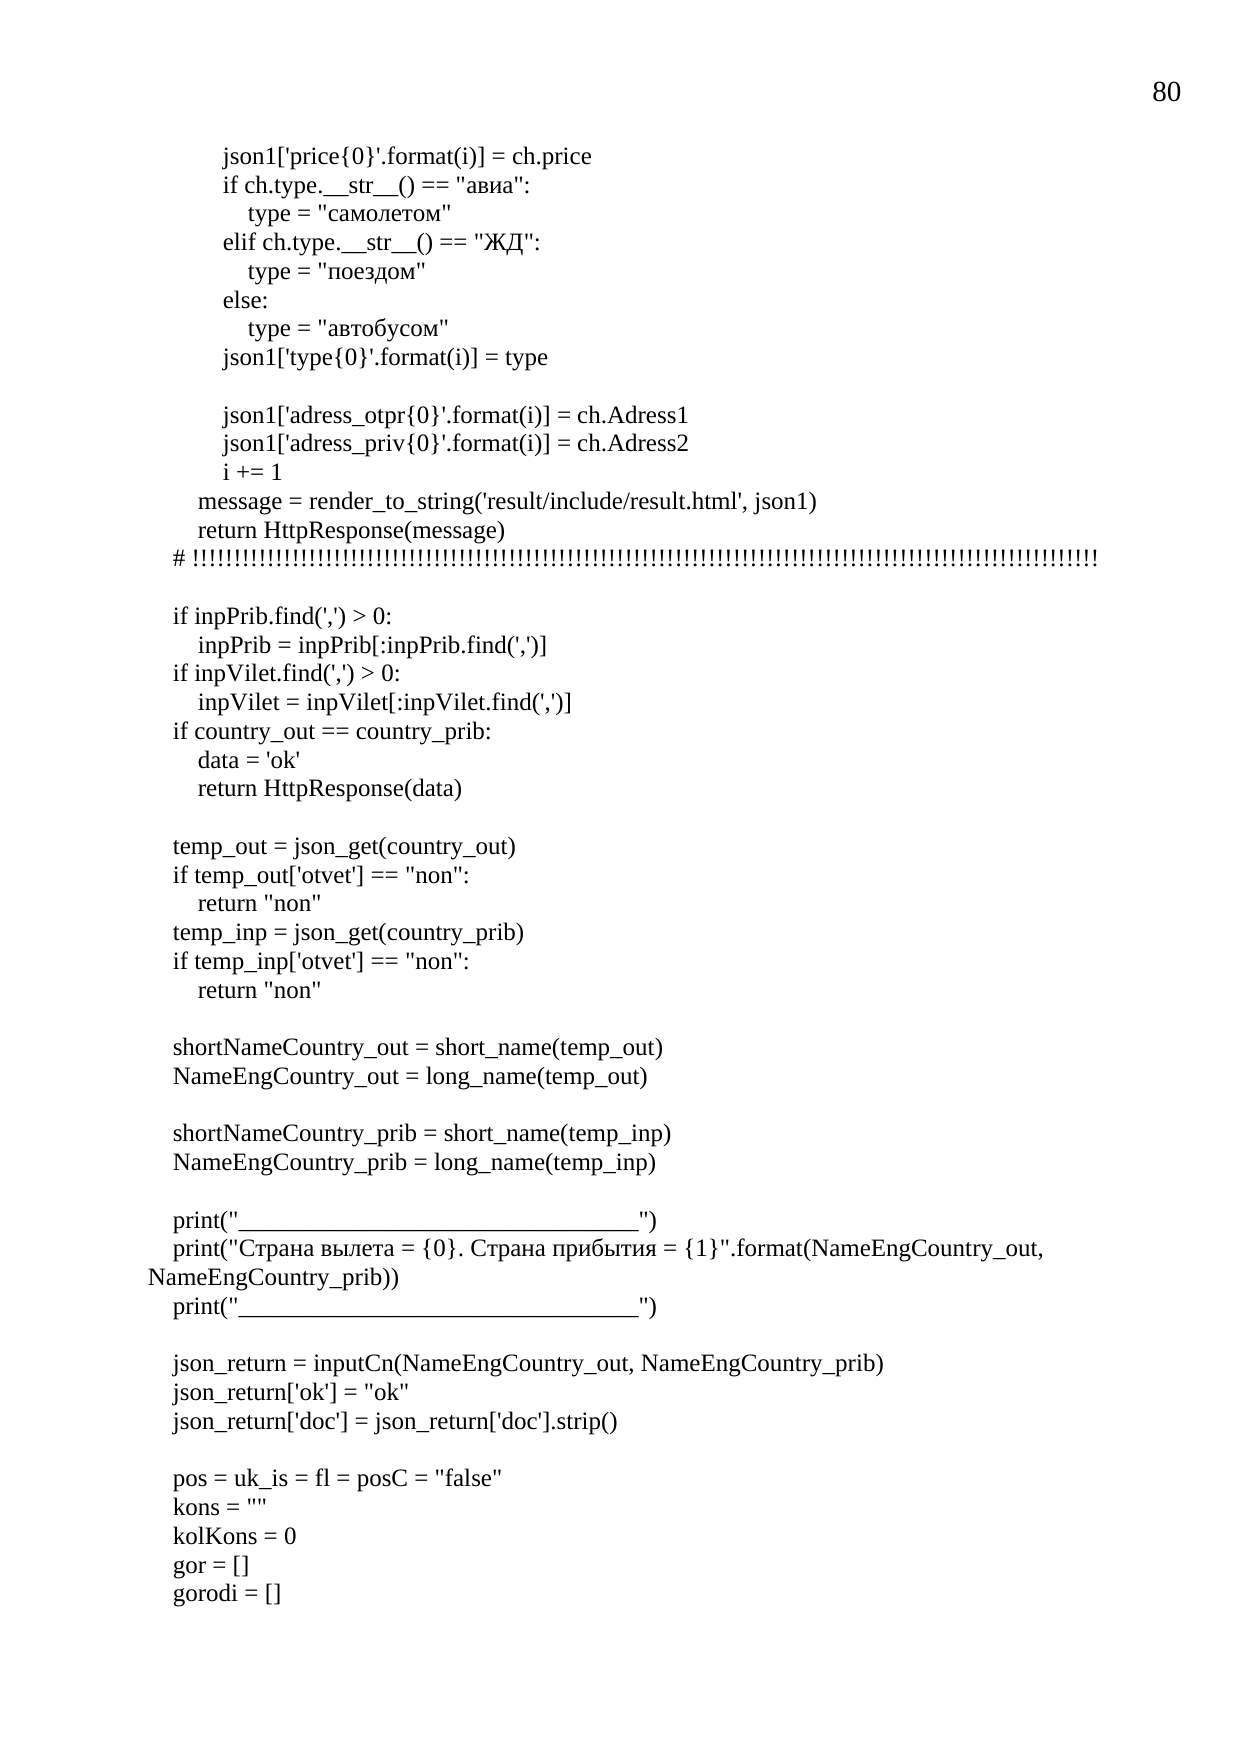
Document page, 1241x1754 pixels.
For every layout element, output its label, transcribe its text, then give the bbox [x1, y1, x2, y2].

text pos = uk_is = fl = posC = "false" [148, 1463, 1181, 1492]
text json1['price{0}'.format(i)] = ch.price [148, 141, 1181, 170]
text NameEngCountry_prib = long_name(temp_inp) [148, 1147, 1181, 1176]
text if inpVilet.find(',') > 0: [148, 658, 1181, 687]
text gorodi = [] [148, 1578, 1181, 1607]
text shortNameCountry_out = short_name(temp_out) [148, 1032, 1181, 1061]
text json1['adress_otpr{0}'.format(i)] = ch.Adress1 [148, 400, 1181, 428]
text NameEngCountry_out = long_name(temp_out) [148, 1061, 1181, 1090]
text if temp_out['otvet'] == "non": [148, 860, 1181, 888]
text if country_out == country_prib: [148, 716, 1181, 745]
text inpVilet = inpVilet[:inpVilet.find(',')] [148, 687, 1181, 716]
text json_return = inputCn(NameEngCountry_out, NameEngCountry_prib) [148, 1348, 1181, 1377]
text return HttpResponse(data) [148, 773, 1181, 802]
text data = 'ok' [148, 745, 1181, 773]
text kons = "" [148, 1492, 1181, 1521]
text return "non" [148, 888, 1181, 917]
text elif ch.type.__str__() == "ЖД": [148, 227, 1181, 256]
text print("________________________________") [148, 1205, 1181, 1233]
text json1['type{0}'.format(i)] = type [148, 342, 1181, 371]
text if temp_inp['otvet'] == "non": [148, 946, 1181, 975]
text return "non" [148, 975, 1181, 1003]
text json_return['ok'] = "ok" [148, 1377, 1181, 1406]
text return HttpResponse(message) [148, 515, 1181, 543]
text # !!!!!!!!!!!!!!!!!!!!!!!!!!!!!!!!!!!!!!!!!!!!!!!!!!!!!!!!!!!!!!!!!!!!!!!!!!!!!!!!!!!!!!!!!!!!!!!!!!!!!!!!!!!!! [148, 543, 1181, 572]
text i += 1 [148, 457, 1181, 486]
text type = "самолетом" [148, 198, 1181, 227]
text if ch.type.__str__() == "авиа": [148, 170, 1181, 198]
text else: [148, 285, 1181, 313]
text temp_out = json_get(country_out) [148, 831, 1181, 860]
text kolKons = 0 [148, 1521, 1181, 1550]
text if inpPrib.find(',') > 0: [148, 601, 1181, 630]
text shortNameCountry_prib = short_name(temp_inp) [148, 1118, 1181, 1147]
text gor = [] [148, 1550, 1181, 1578]
text temp_inp = json_get(country_prib) [148, 917, 1181, 946]
text type = "автобусом" [148, 313, 1181, 342]
text message = render_to_string('result/include/result.html', json1) [148, 486, 1181, 515]
text json_return['doc'] = json_return['doc'].strip() [148, 1406, 1181, 1435]
text type = "поездом" [148, 256, 1181, 285]
text print("Страна вылета = {0}. Страна прибытия = {1}".format(NameEngCountry_out, NameEngCountry_prib)) [148, 1233, 1181, 1291]
text inpPrib = inpPrib[:inpPrib.find(',')] [148, 630, 1181, 658]
text json1['adress_priv{0}'.format(i)] = ch.Adress2 [148, 428, 1181, 457]
text print("________________________________") [148, 1291, 1181, 1320]
